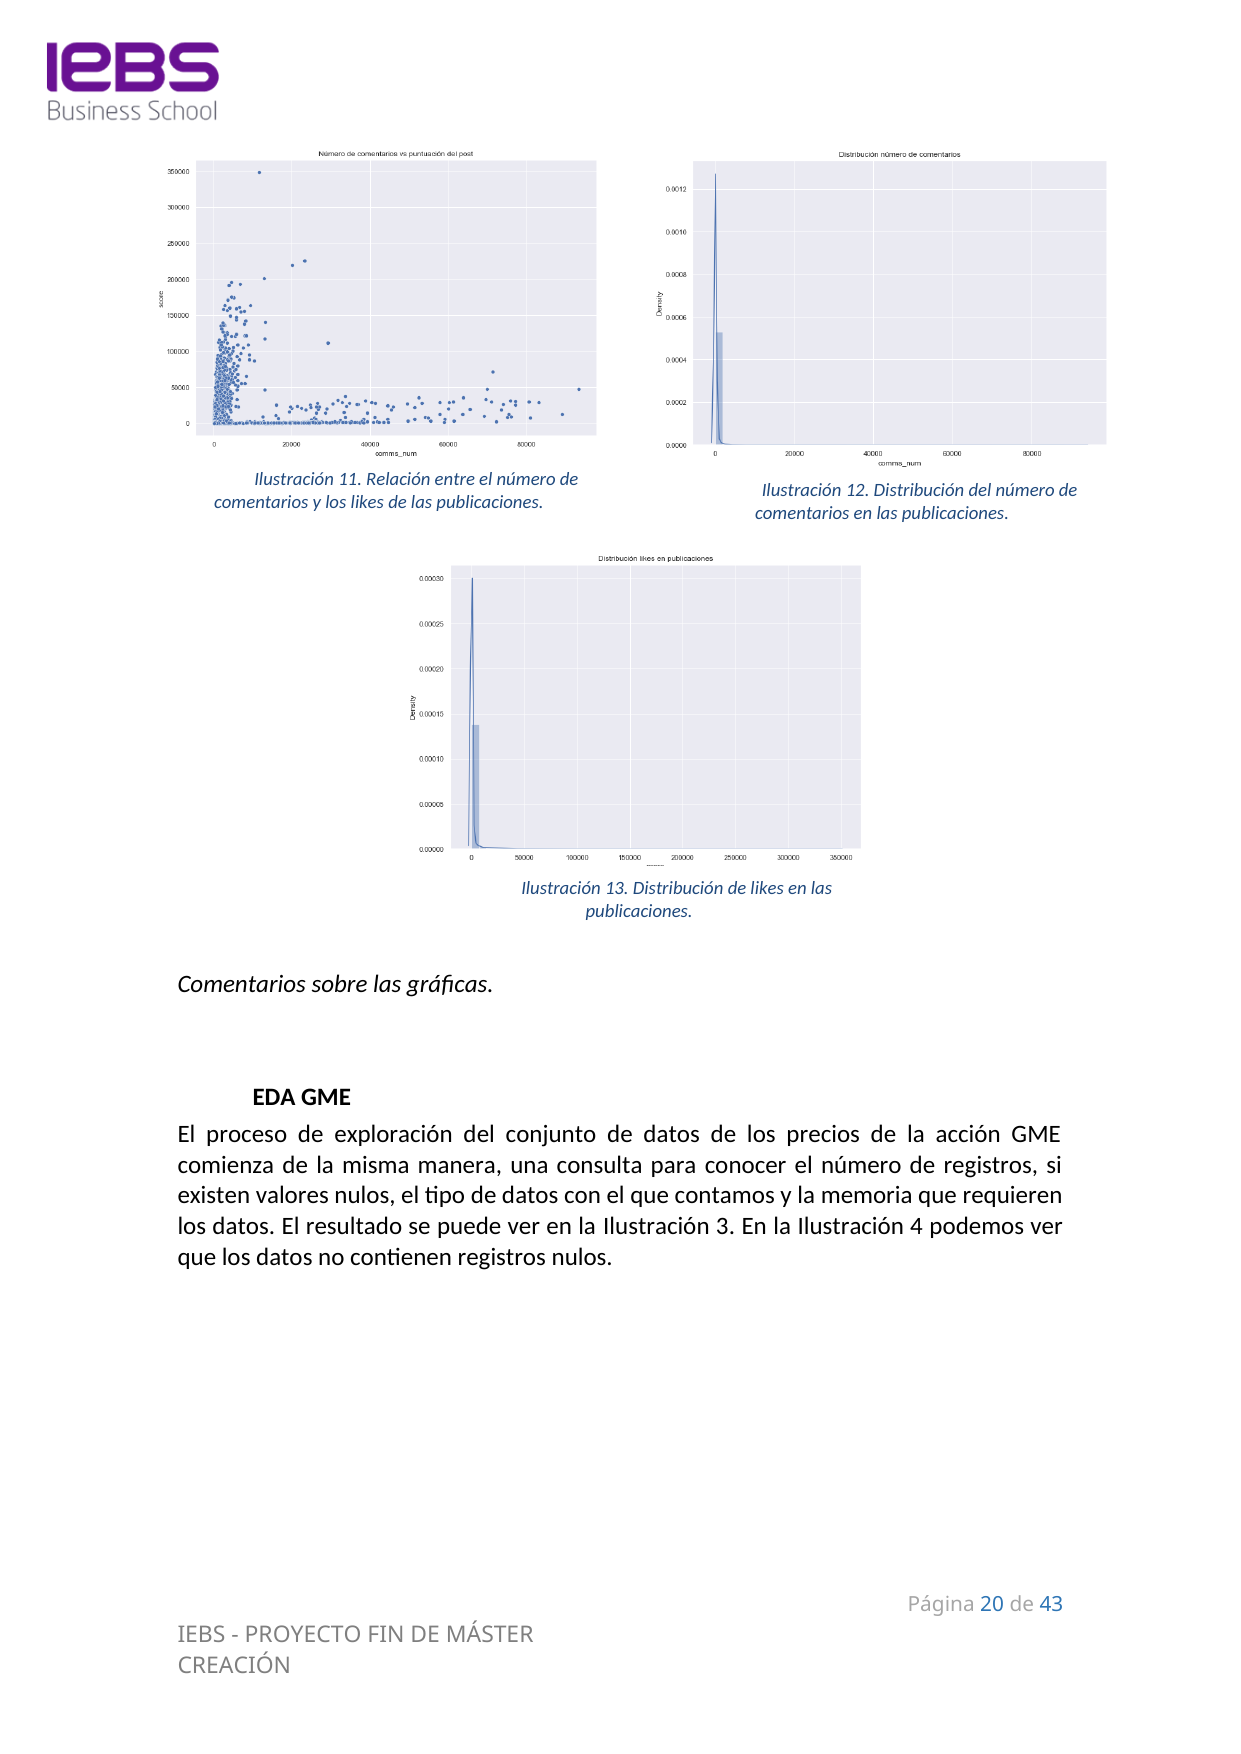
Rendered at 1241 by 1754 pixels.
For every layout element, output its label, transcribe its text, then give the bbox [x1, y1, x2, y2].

text Comentarios sobre las gráficas. [177, 968, 1063, 999]
picture [21, 20, 252, 147]
subtitle EDA GME [177, 1082, 1063, 1112]
picture [653, 147, 1113, 469]
picture [400, 554, 870, 866]
picture [153, 148, 606, 458]
text El proceso de exploración del conjunto de datos de los precios de la acción GME comienza de la misma manera, una consulta para conocer el número de registros, si existen valores nulos, el tipo de datos con el que contamos y la memoria que requieren los datos. El resultado se puede ver en la Ilustración 3. En la Ilustración 4 podemos ver que los datos no contienen registros nulos. [177, 1119, 1063, 1271]
